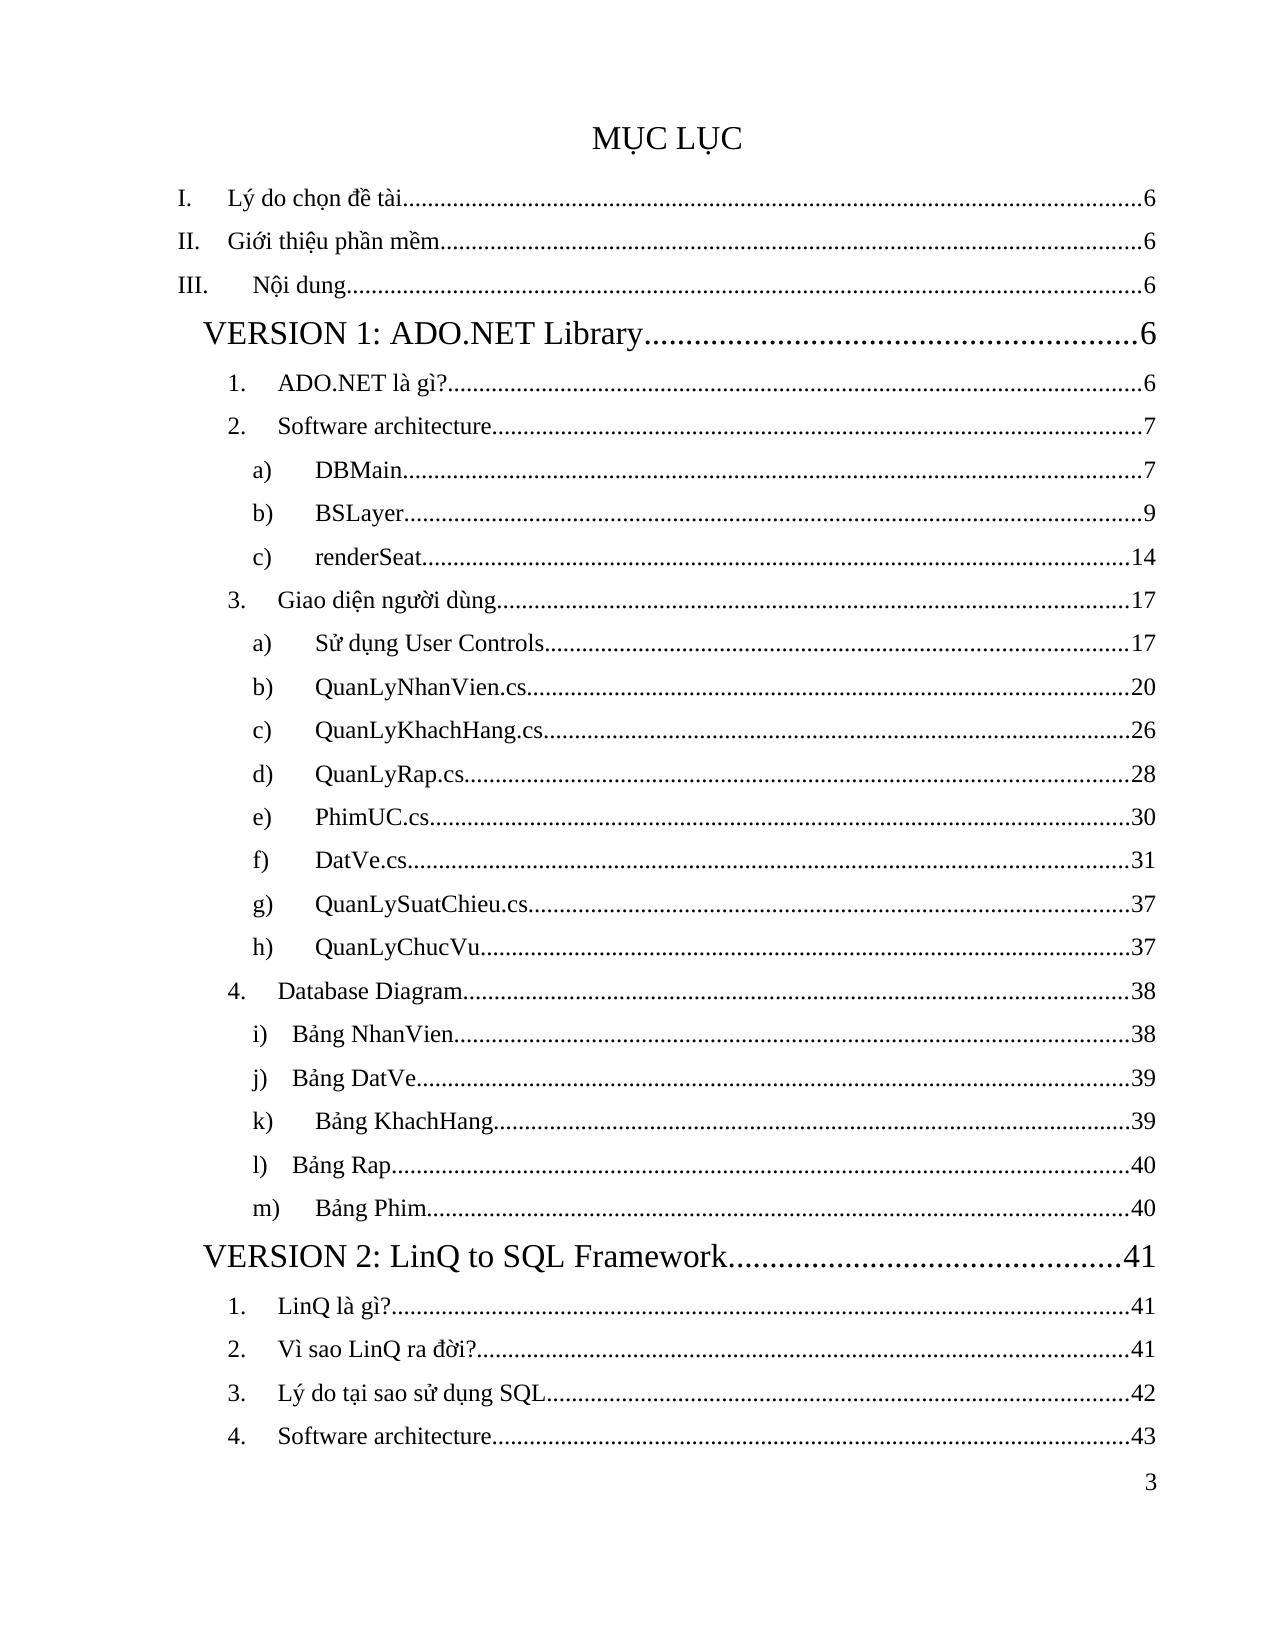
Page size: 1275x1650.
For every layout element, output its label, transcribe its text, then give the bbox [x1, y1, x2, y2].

text b) BSLayer 9 [252, 498, 1157, 527]
text III. Nội dung 6 [177, 270, 1157, 299]
text 1. LinQ là gì? 41 [227, 1291, 1157, 1320]
text 4. Software architecture 43 [227, 1421, 1157, 1450]
text VERSION 2: LinQ to SQL Framework 41 [202, 1237, 1157, 1275]
text II. Giới thiệu phần mềm 6 [177, 226, 1157, 255]
text I. Lý do chọn đề tài 6 [177, 183, 1157, 212]
text g) QuanLySuatChieu.cs 37 [252, 889, 1157, 918]
text b) QuanLyNhanVien.cs 20 [252, 672, 1157, 701]
text j) Bảng DatVe 39 [252, 1063, 1157, 1092]
text VERSION 1: ADO.NET Library 6 [202, 313, 1157, 352]
text h) QuanLyChucVu 37 [252, 932, 1157, 961]
text 4. Database Diagram 38 [227, 976, 1157, 1005]
text 3. Giao diện người dùng 17 [227, 585, 1157, 614]
text d) QuanLyRap.cs 28 [252, 759, 1157, 787]
text c) QuanLyKhachHang.cs 26 [252, 715, 1157, 744]
text 2. Software architecture 7 [227, 411, 1157, 440]
text 3. Lý do tại sao sử dụng SQL 42 [227, 1378, 1157, 1407]
text i) Bảng NhanVien 38 [252, 1019, 1157, 1048]
text a) Sử dụng User Controls. 17 [252, 628, 1157, 657]
text e) PhimUC.cs 30 [252, 802, 1157, 831]
text f) DatVe.cs 31 [252, 846, 1157, 874]
text 2. Vì sao LinQ ra đời? 41 [227, 1334, 1157, 1363]
text a) DBMain 7 [252, 455, 1157, 483]
text m) Bảng Phim 40 [252, 1193, 1157, 1222]
text l) Bảng Rap 40 [252, 1150, 1157, 1178]
text MỤC LỤC [177, 118, 1157, 156]
text c) renderSeat 14 [252, 542, 1157, 570]
text 1. ADO.NET là gì? 6 [227, 368, 1157, 397]
text k) Bảng KhachHang 39 [252, 1106, 1157, 1135]
